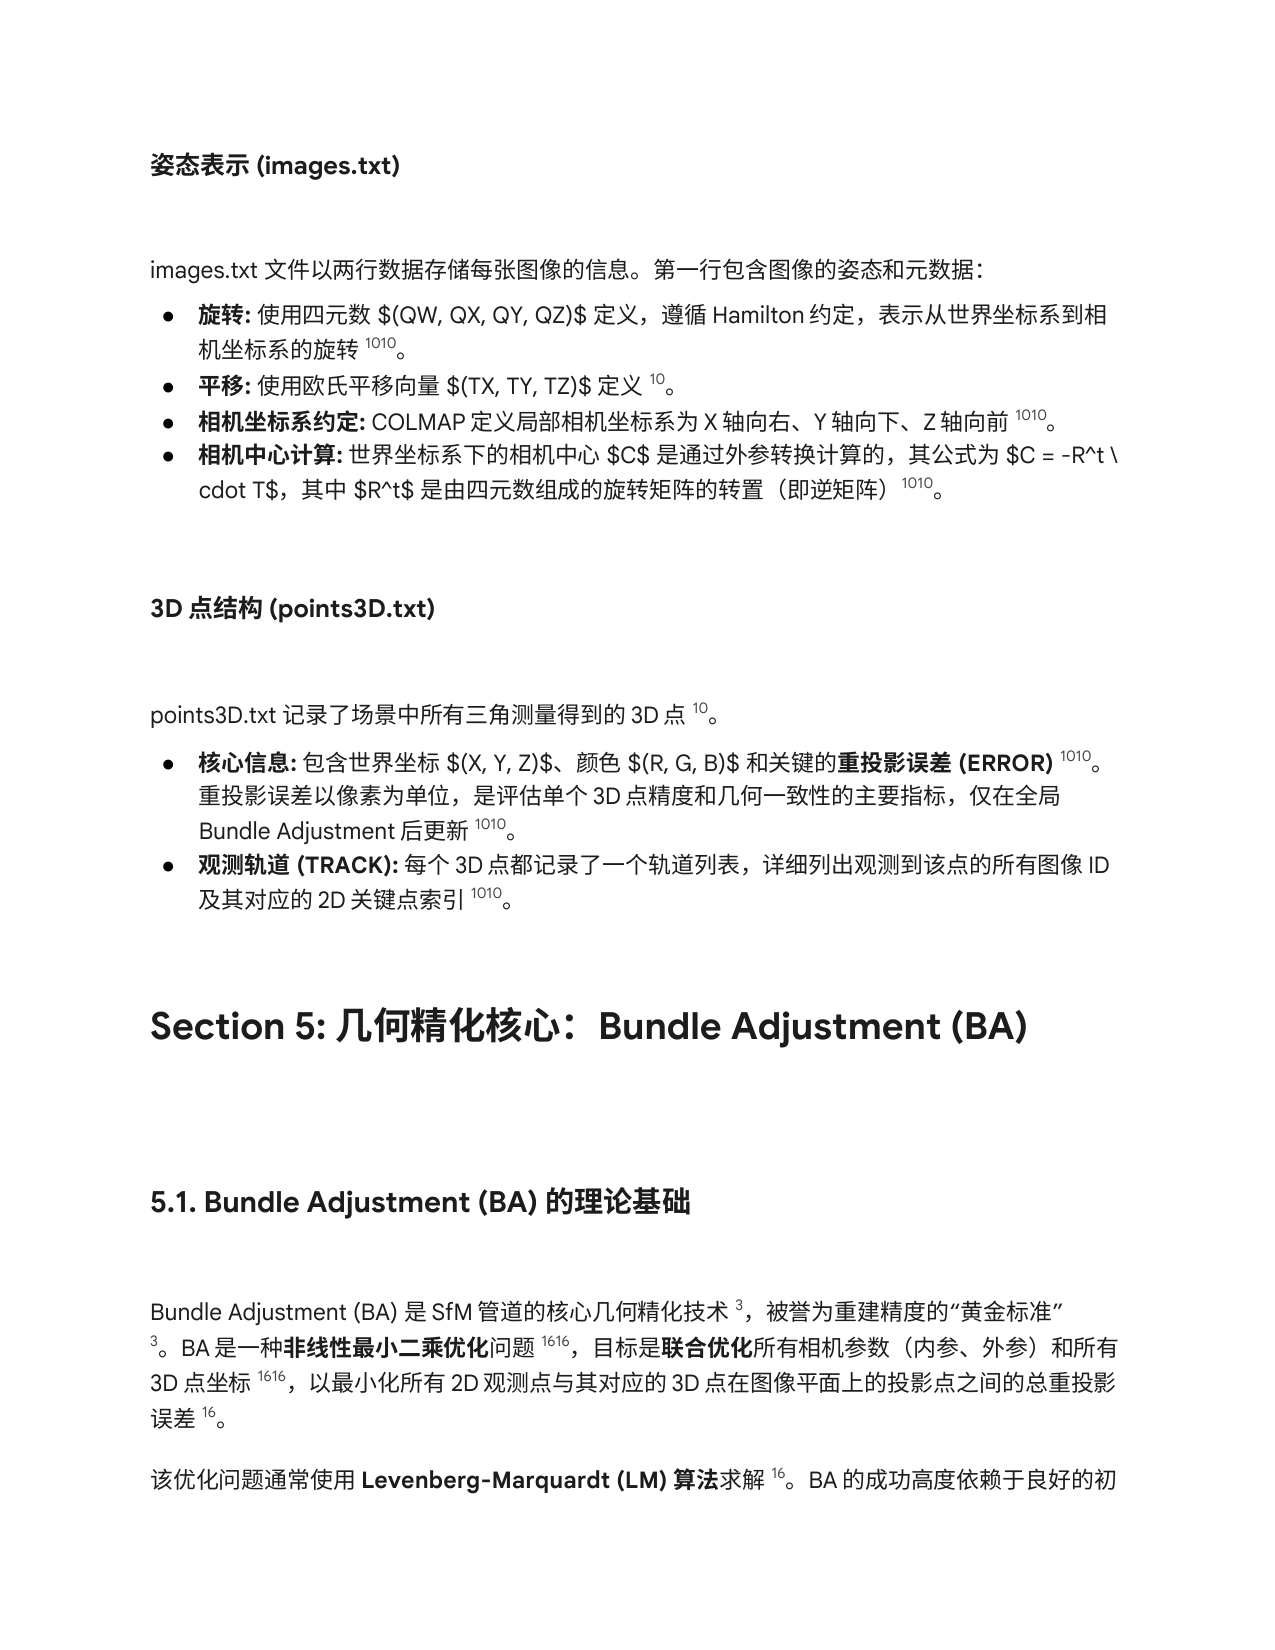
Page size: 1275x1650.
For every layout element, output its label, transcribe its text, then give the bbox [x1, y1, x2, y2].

text images.txt 文件以两行数据存储每张图像的信息。第一行包含图像的姿态和元数据： [150, 256, 1125, 285]
subtitle Section 5: 几何精化核心：Bundle Adjustment (BA) [150, 1003, 1125, 1050]
list 相机中心计算: 世界坐标系下的相机中心 $C$ 是通过外参转换计算的，其公式为 $C = -R^t \cdot T$，其中 $R^t$ 是由四元数组成的旋转矩阵的转置（即逆矩阵）1010。 [161, 441, 1125, 506]
text Bundle Adjustment (BA) 是SfM管道的核心几何精化技术 3，被誉为重建精度的“黄金标准” 3。BA是一种非线性最小二乘优化问题 1616，目标是联合优化所有相机参数（内参、外参）和所有3D点坐标 1616，以最小化所有2D观测点与其对应的3D点在图像平面上的投影点之间的总重投影误差 16。 [150, 1296, 1125, 1435]
list 相机坐标系约定: COLMAP定义局部相机坐标系为X轴向右、Y轴向下、Z轴向前 1010。 [161, 406, 1125, 437]
list 观测轨道 (TRACK): 每个3D点都记录了一个轨道列表，详细列出观测到该点的所有图像ID及其对应的2D关键点索引 1010。 [161, 851, 1125, 916]
text points3D.txt 记录了场景中所有三角测量得到的3D点 10。 [150, 699, 1125, 730]
subtitle 5.1. Bundle Adjustment (BA) 的理论基础 [150, 1184, 1125, 1221]
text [150, 1464, 1125, 1496]
list 平移: 使用欧氏平移向量 $(TX, TY, TZ)$ 定义 10。 [161, 370, 1125, 401]
subtitle 3D点结构 (points3D.txt) [150, 593, 1125, 624]
list 旋转: 使用四元数 $(QW, QX, QY, QZ)$ 定义，遵循Hamilton约定，表示从世界坐标系到相机坐标系的旋转 1010。 [161, 301, 1125, 366]
list 核心信息: 包含世界坐标 $(X, Y, Z)$、颜色 $(R, G, B)$ 和关键的重投影误差 (ERROR) 1010。重投影误差以像素为单位，是评估单个3D点精度和几何一致性的主要指标，仅在全局Bundle Adjustment后更新 1010。 [161, 747, 1125, 847]
subtitle 姿态表示 (images.txt) [150, 150, 1125, 181]
